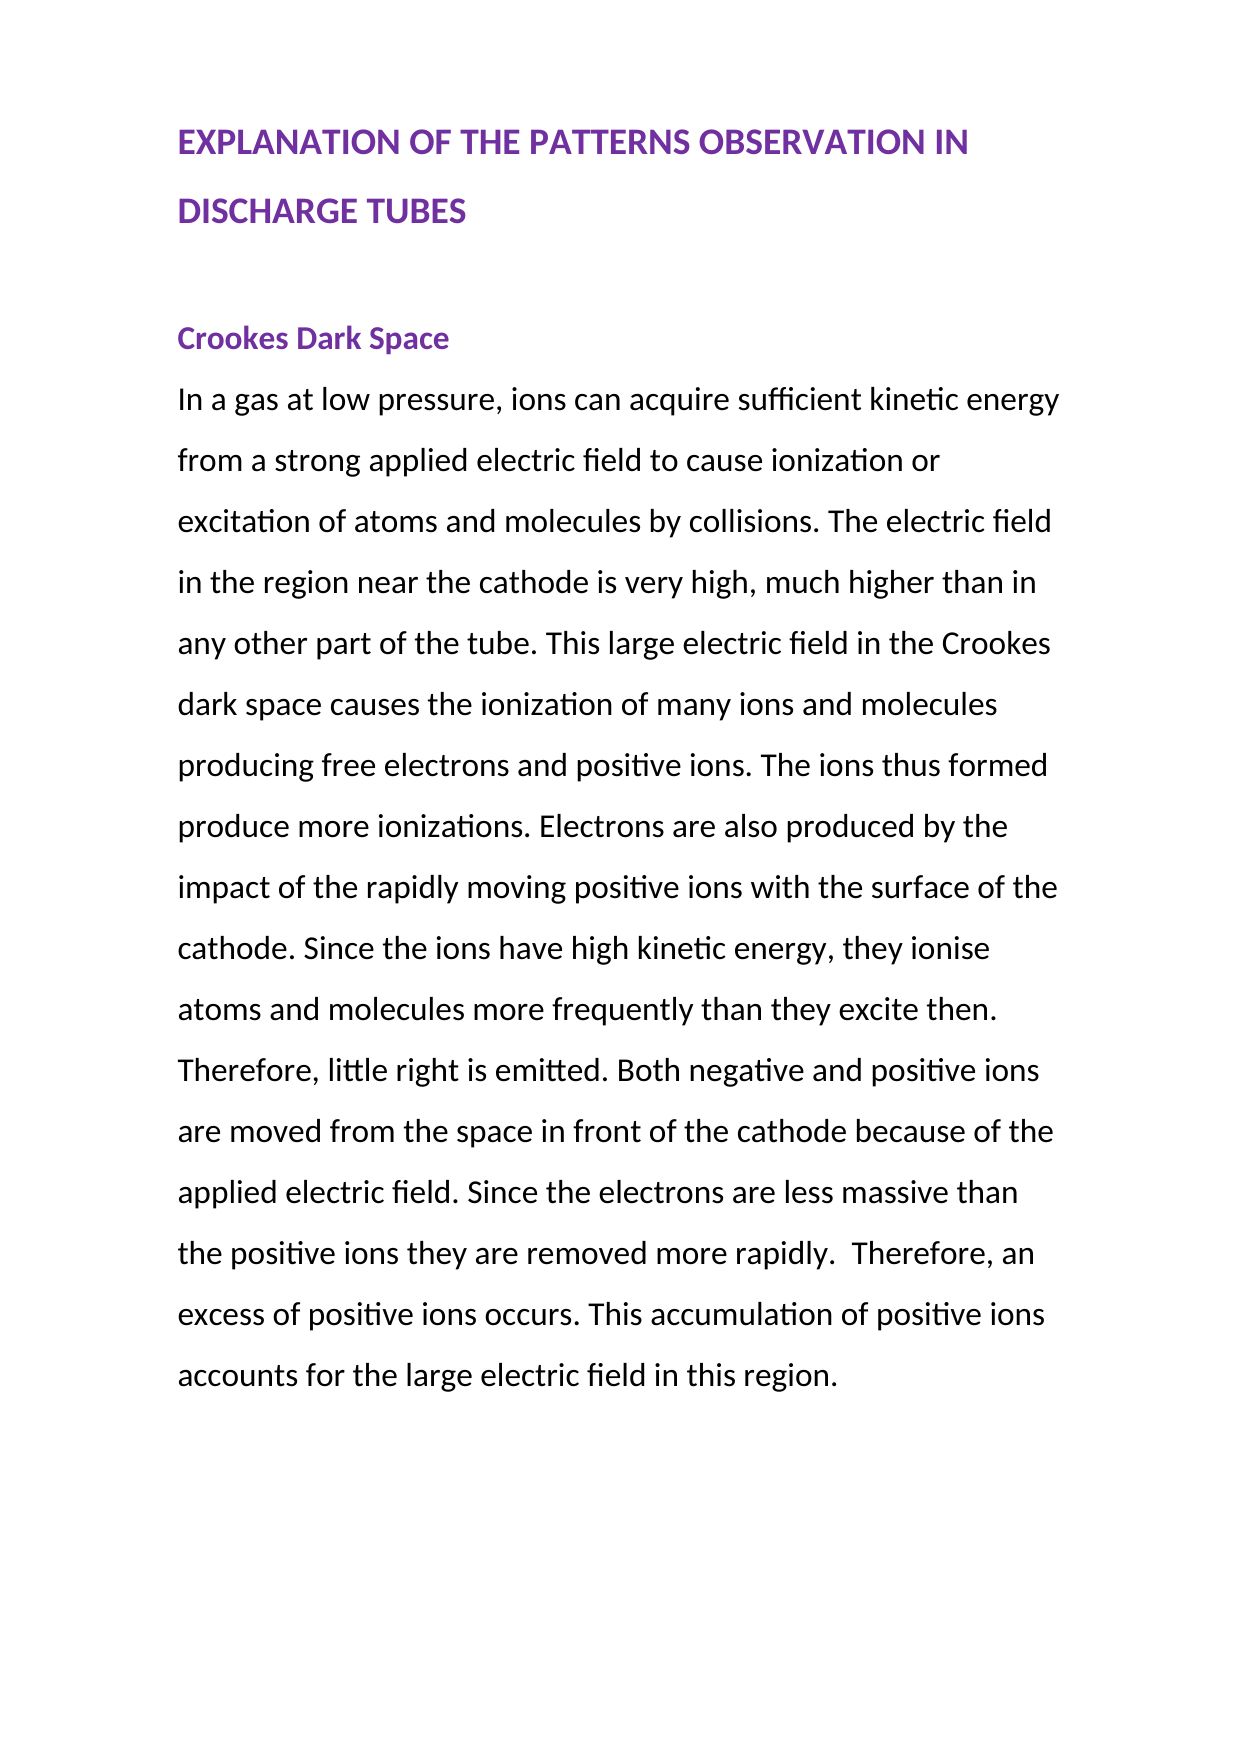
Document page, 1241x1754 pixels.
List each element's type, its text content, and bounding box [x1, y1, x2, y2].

text EXPLANATION OF THE PATTERNS OBSERVATION IN DISCHARGE TUBES [177, 118, 1063, 233]
text Crookes Dark Space [177, 317, 1063, 357]
text In a gas at low pressure, ions can acquire sufficient kinetic energy from a strong applied electric field to cause ionization or excitation of atoms and molecules by collisions. The electric field in the region near the cathode is very high, much higher than in any other part of the tube. This large electric field in the Crookes dark space causes the ionization of many ions and molecules producing free electrons and positive ions. The ions thus formed produce more ionizations. Electrons are also produced by the impact of the rapidly moving positive ions with the surface of the cathode. Since the ions have high kinetic energy, they ionise atoms and molecules more frequently than they excite then. Therefore, little right is emitted. Both negative and positive ions are moved from the space in front of the cathode because of the applied electric field. Since the electrons are less massive than the positive ions they are removed more rapidly. Therefore, an excess of positive ions occurs. This accumulation of positive ions accounts for the large electric field in this region. [177, 378, 1063, 1395]
